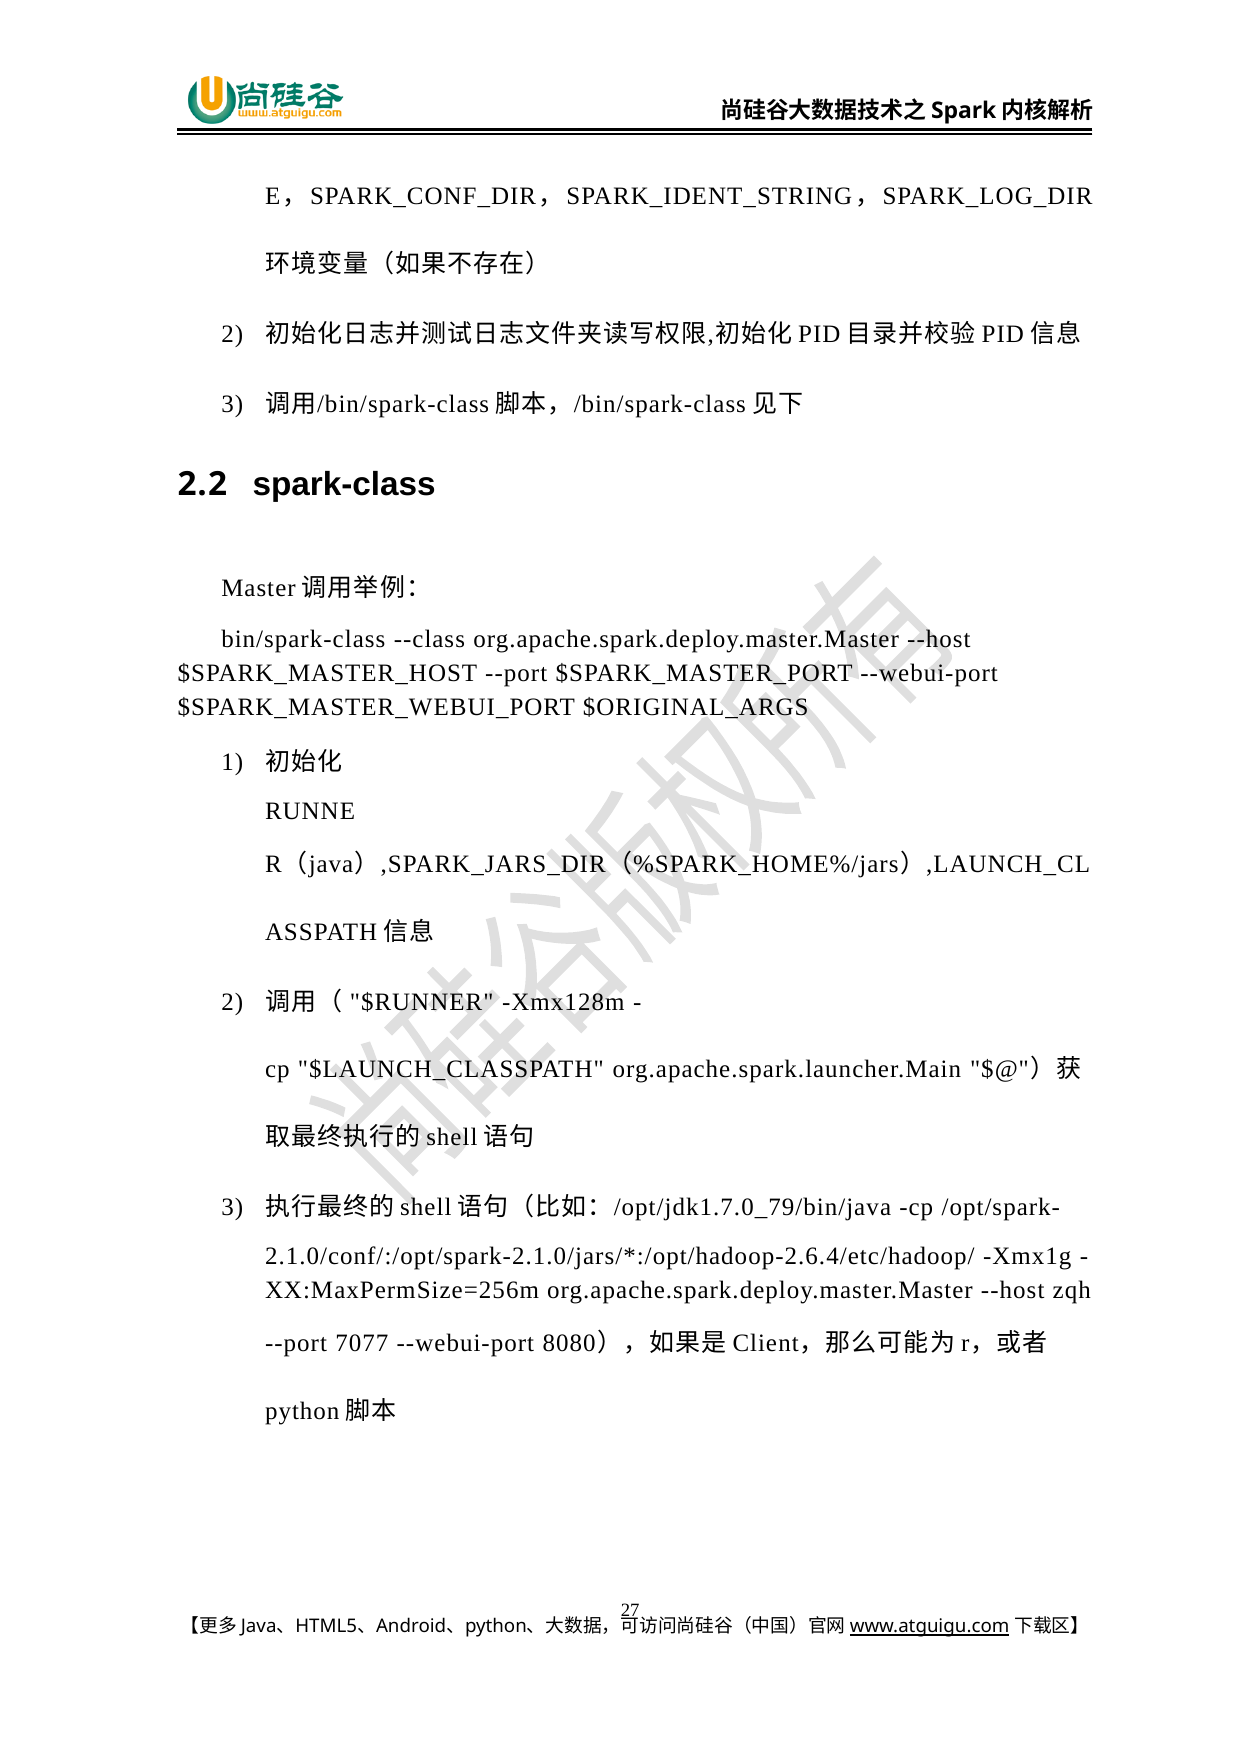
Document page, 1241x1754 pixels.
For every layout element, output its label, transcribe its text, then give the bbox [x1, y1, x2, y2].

list 初始化日志并测试日志文件夹读写权限,初始化PID目录并校验PID信息 [221, 298, 1092, 366]
picture [177, 68, 362, 128]
subtitle spark-class [177, 448, 1092, 516]
list 调用/bin/spark-class脚本，/bin/spark-class见下 [221, 368, 1092, 436]
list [221, 160, 1092, 296]
list 初始化 RUNNER（java）,SPARK_JARS_DIR（%SPARK_HOME%/jars）,LAUNCH_CLASSPATH信息 [221, 725, 1092, 963]
list 执行最终的shell语句（比如：/opt/jdk1.7.0_79/bin/java -cp /opt/spark-2.1.0/conf/:/opt/spark-2.1.0/jars/*:/opt/hadoop-2.6.4/etc/hadoop/ -Xmx1g -XX:MaxPermSize=256m org.apache.spark.deploy.master.Master --host zqh --port 7077 --webui-port 8080），如果是Client，那么可能为r，或者python脚本 [221, 1171, 1092, 1443]
text Master调用举例： [177, 551, 1092, 619]
text bin/spark-class --class org.apache.spark.deploy.master.Master --host $SPARK_MASTER_HOST --port $SPARK_MASTER_PORT --webui-port $SPARK_MASTER_WEBUI_PORT $ORIGINAL_ARGS [177, 621, 1092, 723]
list 调用（ "$RUNNER" -Xmx128m -cp "$LAUNCH_CLASSPATH" org.apache.spark.launcher.Main "$@"）获取最终执行的shell语句 [221, 965, 1092, 1169]
